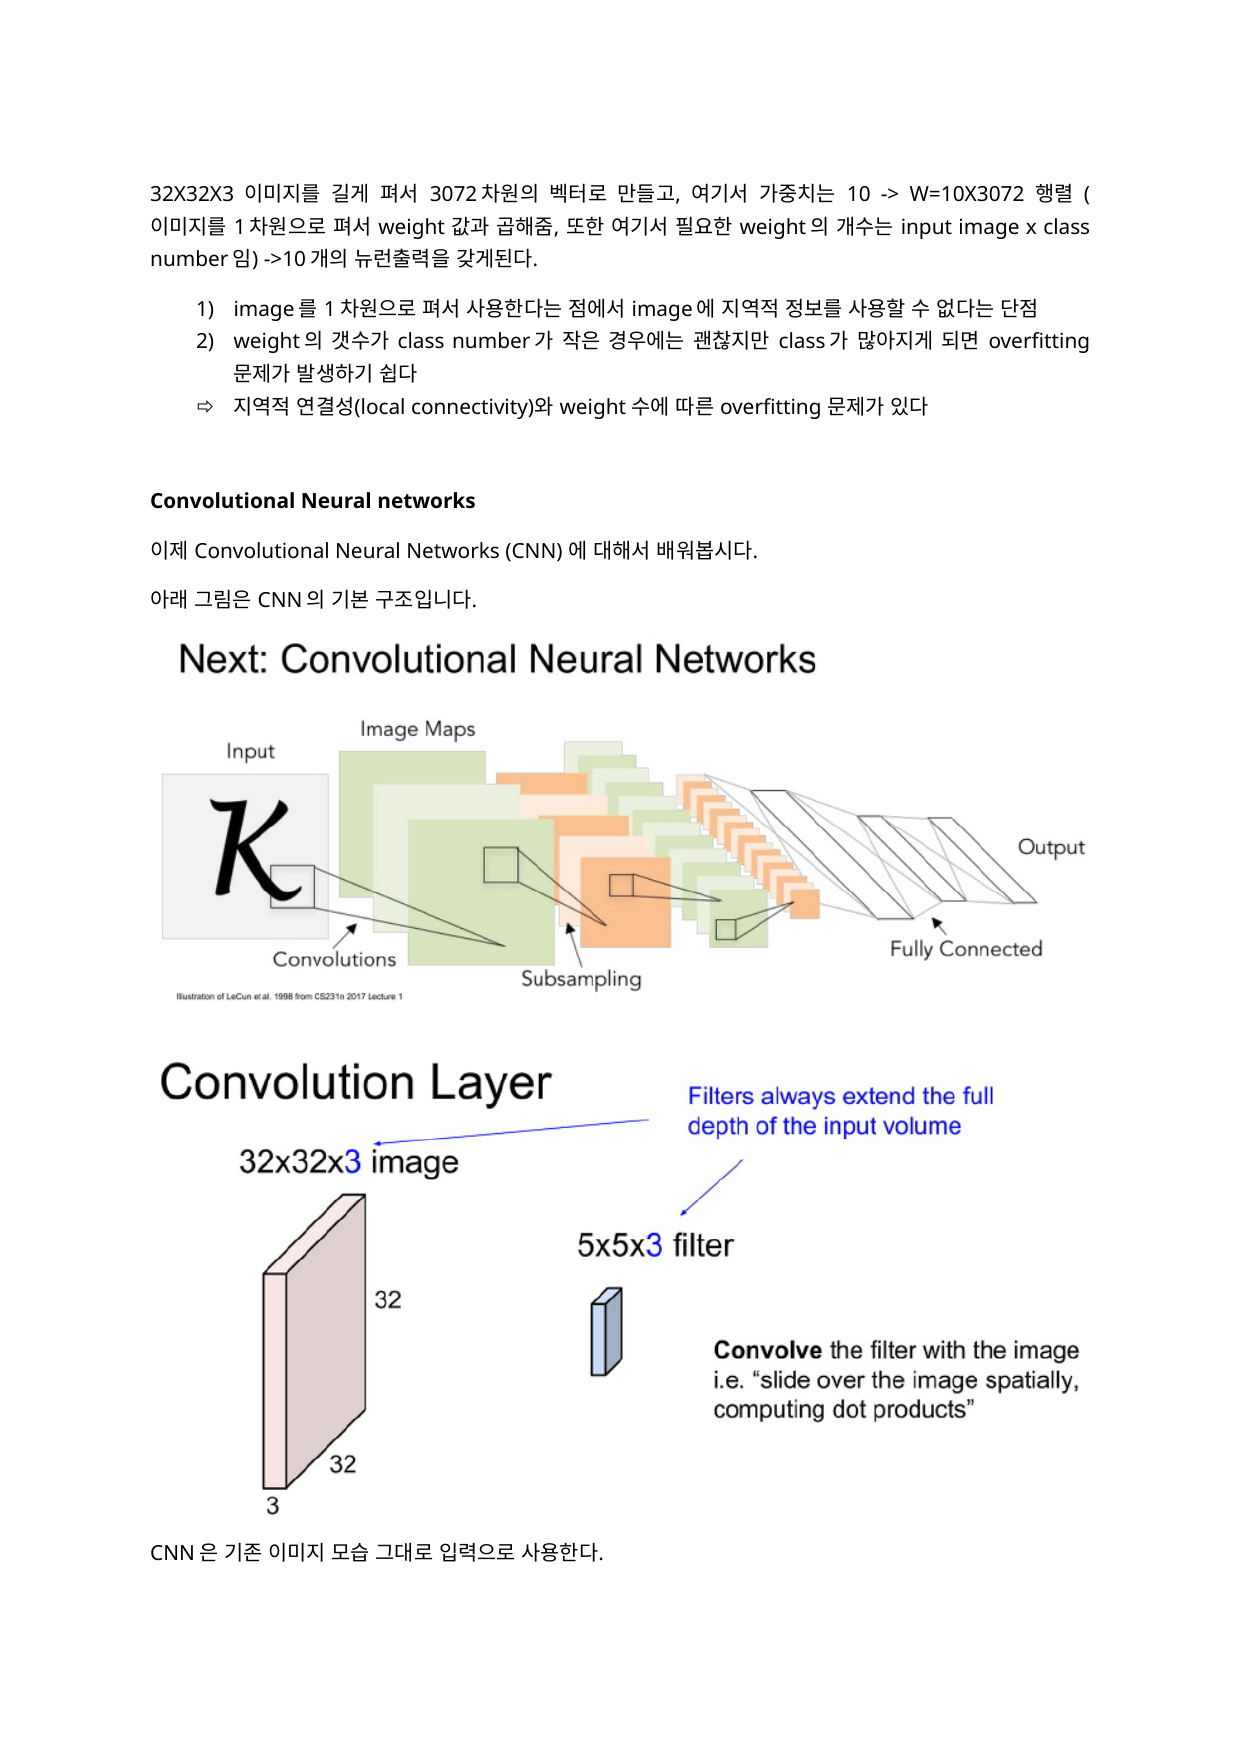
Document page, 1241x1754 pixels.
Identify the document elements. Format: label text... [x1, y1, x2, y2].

list image를 1차원으로 펴서 사용한다는 점에서 image에 지역적 정보를 사용할 수 없다는 단점 [196, 292, 1090, 322]
list weight의 갯수가 class number가 작은 경우에는 괜찮지만 class가 많아지게 되면 overfitting 문제가 발생하기 쉽다 [196, 325, 1090, 388]
list 지역적 연결성(local connectivity)와 weight 수에 따른 overfitting 문제가 있다 [196, 390, 1090, 420]
text CNN은 기존 이미지 모습 그대로 입력으로 사용한다. [150, 1536, 1090, 1567]
text 32X32X3 이미지를 길게 펴서 3072차원의 벡터로 만들고, 여기서 가중치는 10 -> W=10X3072 행렬 (이미지를 1차원으로 펴서 weight 값과 곱해줌, 또한 여기서 필요한 weight의 개수는 input image x class number임) ->10개의 뉴런출력을 갖게된다. [150, 177, 1090, 273]
text Convolutional Neural networks [150, 487, 1090, 515]
picture [150, 1040, 1091, 1518]
text 아래 그림은 CNN의 기본 구조입니다. [150, 583, 1090, 614]
text 이제 Convolutional Neural Networks (CNN) 에 대해서 배워봅시다. [150, 534, 1090, 564]
picture [150, 632, 1091, 1022]
